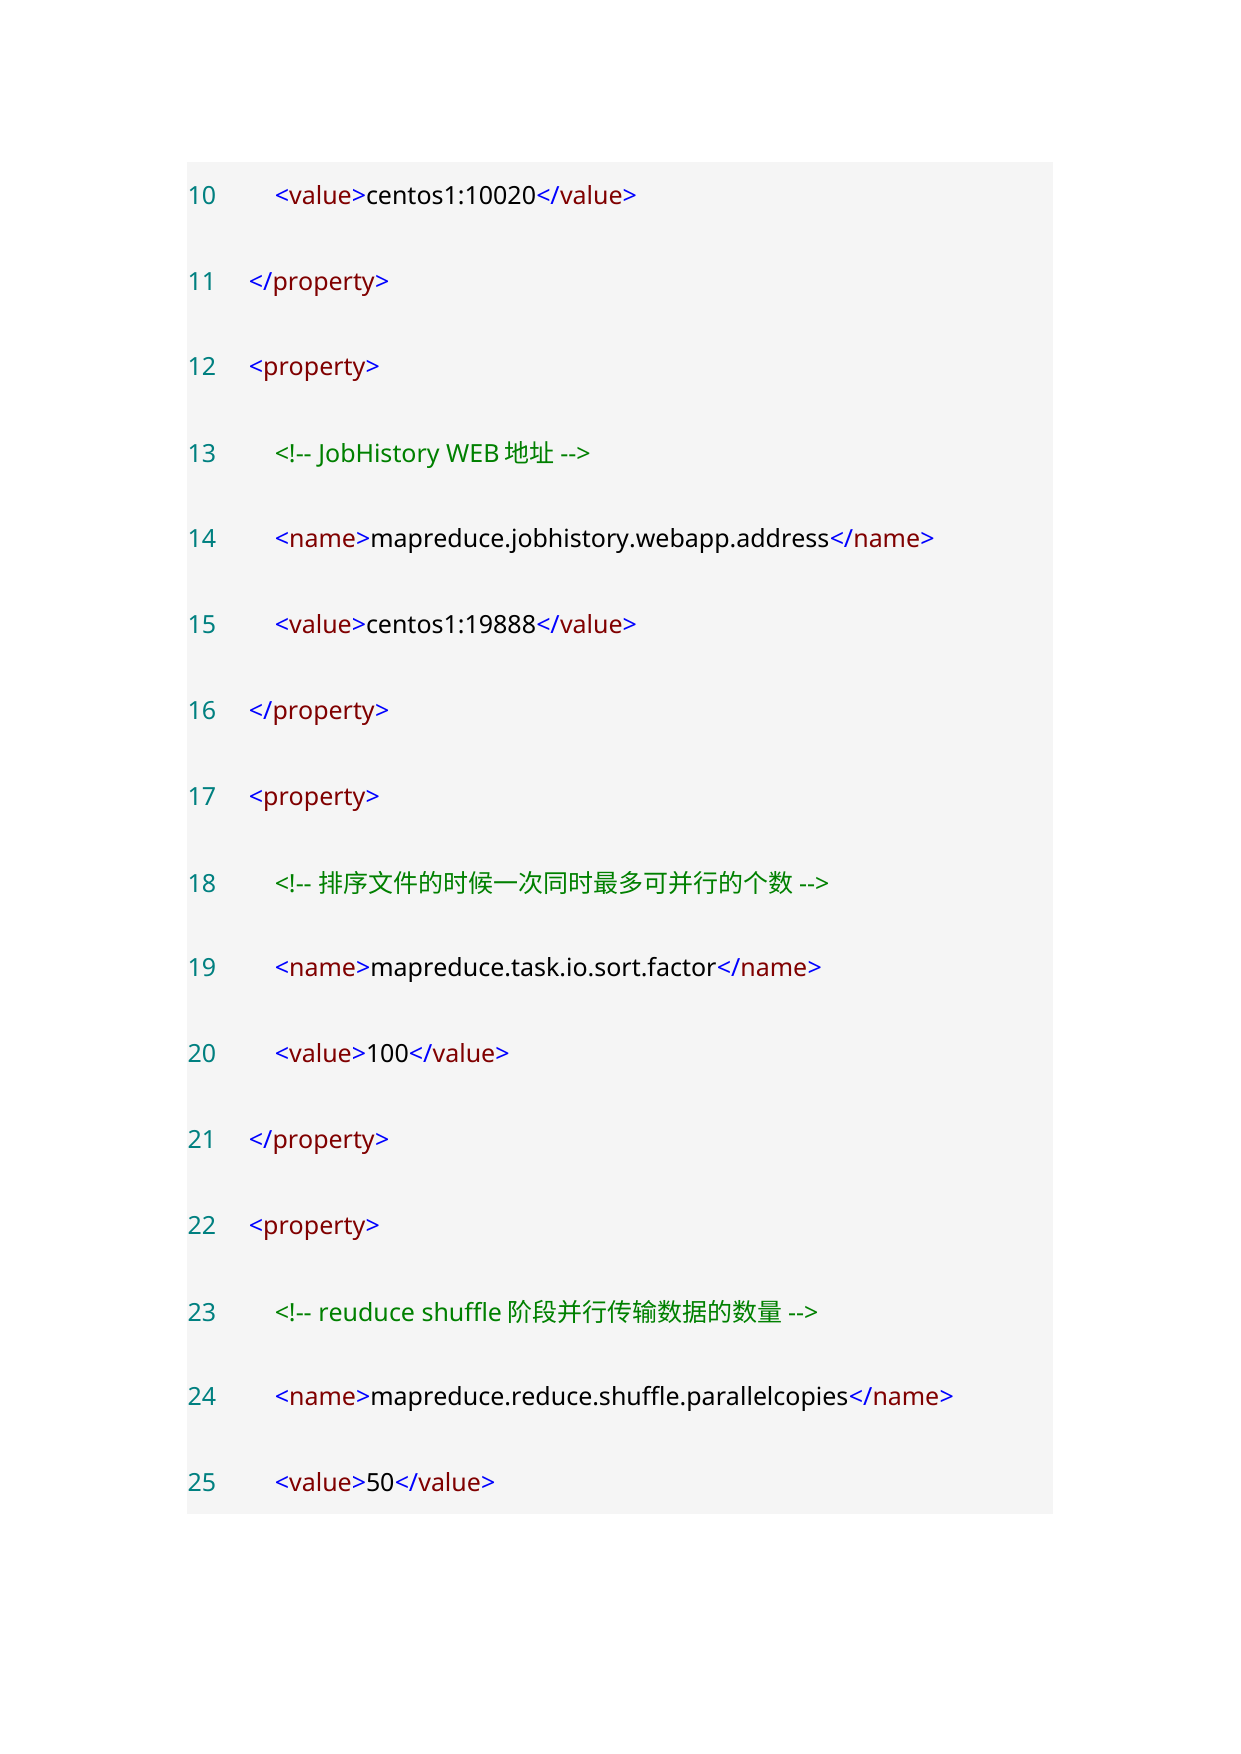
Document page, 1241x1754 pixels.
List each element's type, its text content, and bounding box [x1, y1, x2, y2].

text 22 <property> [187, 1192, 1053, 1257]
text 11 </property> [187, 248, 1053, 313]
text 10 <value>centos1:10020</value> [187, 162, 1053, 227]
text 21 </property> [187, 1106, 1053, 1171]
text 18 <!-- 排序文件的时候一次同时最多可并行的个数 --> [187, 849, 1053, 914]
text 25 <value>50</value> [187, 1449, 1053, 1514]
text 16 </property> [187, 677, 1053, 742]
text 12 <property> [187, 334, 1053, 399]
text 17 <property> [187, 763, 1053, 828]
text 20 <value>100</value> [187, 1020, 1053, 1085]
text 23 <!-- reuduce shuffle阶段并行传输数据的数量 --> [187, 1278, 1053, 1343]
text 15 <value>centos1:19888</value> [187, 591, 1053, 656]
text 19 <name>mapreduce.task.io.sort.factor</name> [187, 934, 1053, 999]
text 13 <!-- JobHistory WEB地址 --> [187, 419, 1053, 484]
text 14 <name>mapreduce.jobhistory.webapp.address</name> [187, 505, 1053, 570]
text 24 <name>mapreduce.reduce.shuffle.parallelcopies</name> [187, 1364, 1053, 1429]
